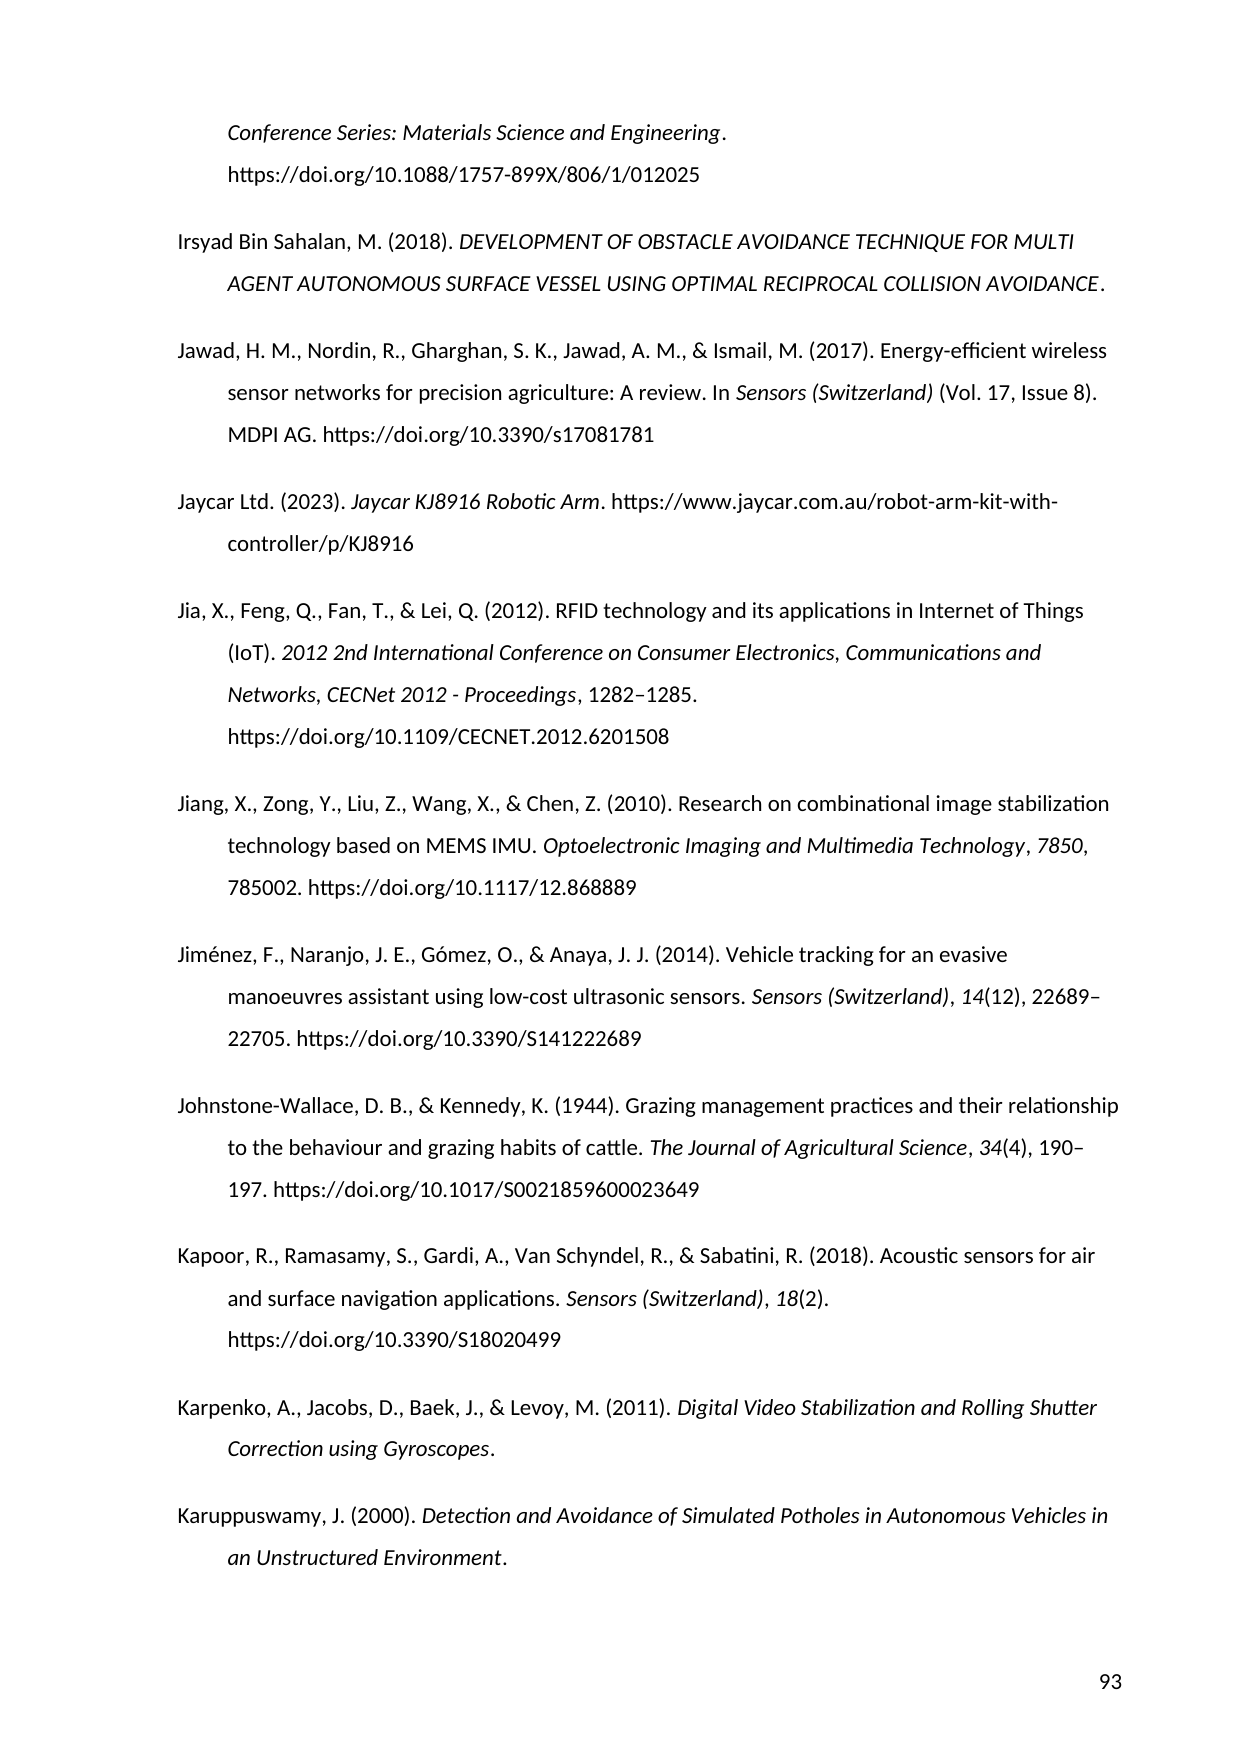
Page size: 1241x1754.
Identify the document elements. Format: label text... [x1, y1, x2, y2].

text Johnstone-Wallace, D. B., & Kennedy, K. (1944). Grazing management practices and their relationship to the behaviour and grazing habits of cattle. The Journal of Agricultural Science, 34(4), 190–197. https://doi.org/10.1017/S0021859600023649 [177, 1091, 1122, 1203]
text Karpenko, A., Jacobs, D., Baek, J., & Levoy, M. (2011). Digital Video Stabilization and Rolling Shutter Correction using Gyroscopes. [177, 1393, 1122, 1463]
text Kapoor, R., Ramasamy, S., Gardi, A., Van Schyndel, R., & Sabatini, R. (2018). Acoustic sensors for air and surface navigation applications. Sensors (Switzerland), 18(2). https://doi.org/10.3390/S18020499 [177, 1242, 1122, 1354]
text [177, 118, 1122, 188]
text Jaycar Ltd. (2023). Jaycar KJ8916 Robotic Arm. https://www.jaycar.com.au/robot-arm-kit-with-controller/p/KJ8916 [177, 487, 1122, 557]
text Jia, X., Feng, Q., Fan, T., & Lei, Q. (2012). RFID technology and its applications in Internet of Things (IoT). 2012 2nd International Conference on Consumer Electronics, Communications and Networks, CECNet 2012 - Proceedings, 1282–1285. https://doi.org/10.1109/CECNET.2012.6201508 [177, 596, 1122, 750]
text Karuppuswamy, J. (2000). Detection and Avoidance of Simulated Potholes in Autonomous Vehicles in an Unstructured Environment. [177, 1502, 1122, 1572]
text Jiménez, F., Naranjo, J. E., Gómez, O., & Anaya, J. J. (2014). Vehicle tracking for an evasive manoeuvres assistant using low-cost ultrasonic sensors. Sensors (Switzerland), 14(12), 22689–22705. https://doi.org/10.3390/S141222689 [177, 940, 1122, 1052]
text Jiang, X., Zong, Y., Liu, Z., Wang, X., & Chen, Z. (2010). Research on combinational image stabilization technology based on MEMS IMU. Optoelectronic Imaging and Multimedia Technology, 7850, 785002. https://doi.org/10.1117/12.868889 [177, 789, 1122, 901]
text Jawad, H. M., Nordin, R., Gharghan, S. K., Jawad, A. M., & Ismail, M. (2017). Energy-efficient wireless sensor networks for precision agriculture: A review. In Sensors (Switzerland) (Vol. 17, Issue 8). MDPI AG. https://doi.org/10.3390/s17081781 [177, 336, 1122, 448]
text Irsyad Bin Sahalan, M. (2018). DEVELOPMENT OF OBSTACLE AVOIDANCE TECHNIQUE FOR MULTI AGENT AUTONOMOUS SURFACE VESSEL USING OPTIMAL RECIPROCAL COLLISION AVOIDANCE. [177, 227, 1122, 297]
